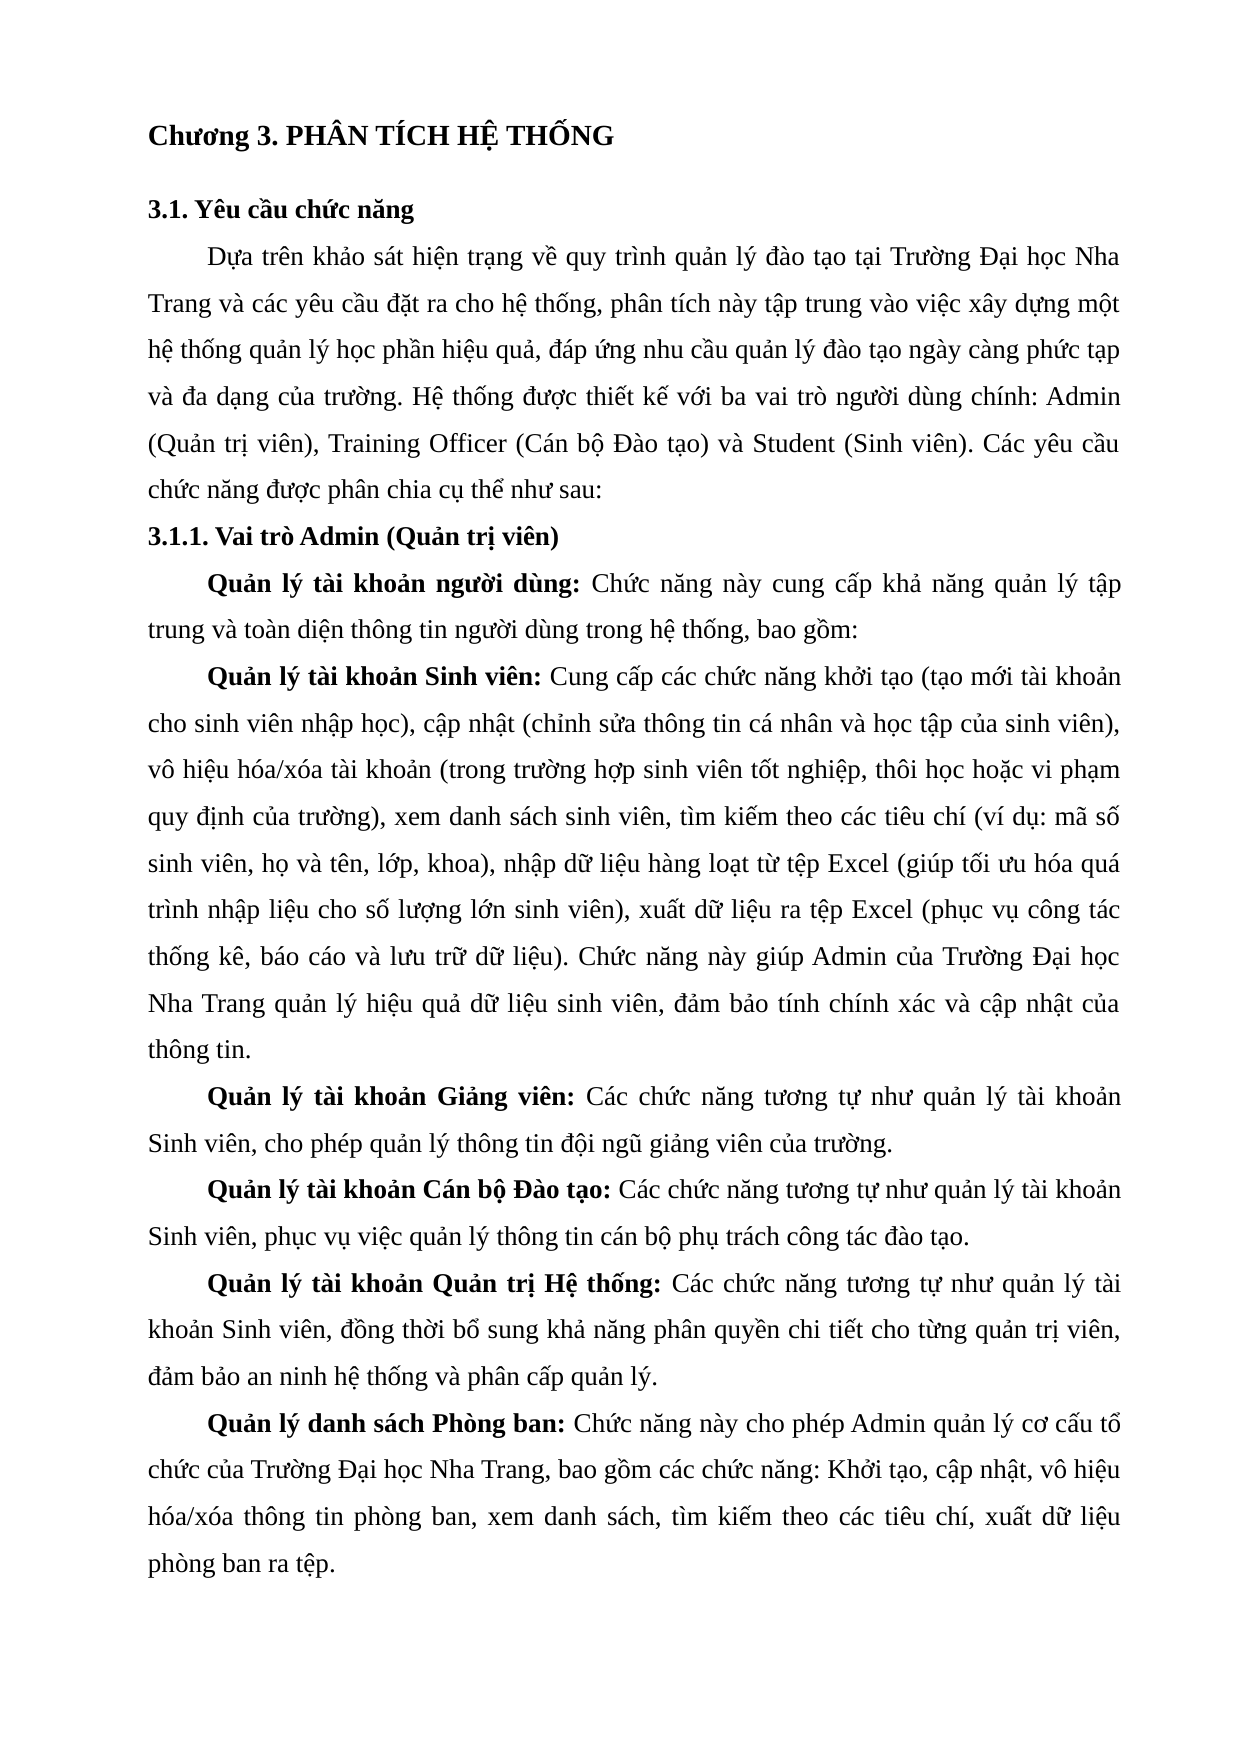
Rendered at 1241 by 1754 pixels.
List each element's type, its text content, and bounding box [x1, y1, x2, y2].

subtitle 3.1. Yêu cầu chức năng [148, 193, 1122, 224]
text Quản lý tài khoản người dùng: Chức năng này cung cấp khả năng quản lý tập trung và toàn diện thông tin người dùng trong hệ thống, bao gồm: [148, 567, 1122, 644]
text Quản lý tài khoản Quản trị Hệ thống: Các chức năng tương tự như quản lý tài khoản Sinh viên, đồng thời bổ sung khả năng phân quyền chi tiết cho từng quản trị viên, đảm bảo an ninh hệ thống và phân cấp quản lý. [148, 1267, 1122, 1391]
text Quản lý tài khoản Sinh viên: Cung cấp các chức năng khởi tạo (tạo mới tài khoản cho sinh viên nhập học), cập nhật (chỉnh sửa thông tin cá nhân và học tập của sinh viên), vô hiệu hóa/xóa tài khoản (trong trường hợp sinh viên tốt nghiệp, thôi học hoặc vi phạm quy định của trường), xem danh sách sinh viên, tìm kiếm theo các tiêu chí (ví dụ: mã số sinh viên, họ và tên, lớp, khoa), nhập dữ liệu hàng loạt từ tệp Excel (giúp tối ưu hóa quá trình nhập liệu cho số lượng lớn sinh viên), xuất dữ liệu ra tệp Excel (phục vụ công tác thống kê, báo cáo và lưu trữ dữ liệu). Chức năng này giúp Admin của Trường Đại học Nha Trang quản lý hiệu quả dữ liệu sinh viên, đảm bảo tính chính xác và cập nhật của thông tin. [148, 660, 1122, 1064]
text Dựa trên khảo sát hiện trạng về quy trình quản lý đào tạo tại Trường Đại học Nha Trang và các yêu cầu đặt ra cho hệ thống, phân tích này tập trung vào việc xây dựng một hệ thống quản lý học phần hiệu quả, đáp ứng nhu cầu quản lý đào tạo ngày càng phức tạp và đa dạng của trường. Hệ thống được thiết kế với ba vai trò người dùng chính: Admin (Quản trị viên), Training Officer (Cán bộ Đào tạo) và Student (Sinh viên). Các yêu cầu chức năng được phân chia cụ thể như sau: [148, 240, 1122, 504]
text Quản lý tài khoản Cán bộ Đào tạo: Các chức năng tương tự như quản lý tài khoản Sinh viên, phục vụ việc quản lý thông tin cán bộ phụ trách công tác đào tạo. [148, 1173, 1122, 1251]
subtitle 3.1.1. Vai trò Admin (Quản trị viên) [148, 520, 1122, 551]
text Quản lý danh sách Phòng ban: Chức năng này cho phép Admin quản lý cơ cấu tổ chức của Trường Đại học Nha Trang, bao gồm các chức năng: Khởi tạo, cập nhật, vô hiệu hóa/xóa thông tin phòng ban, xem danh sách, tìm kiếm theo các tiêu chí, xuất dữ liệu phòng ban ra tệp. [148, 1407, 1122, 1578]
text Quản lý tài khoản Giảng viên: Các chức năng tương tự như quản lý tài khoản Sinh viên, cho phép quản lý thông tin đội ngũ giảng viên của trường. [148, 1080, 1122, 1158]
subtitle Chương 3. PHÂN TÍCH HỆ THỐNG [148, 118, 1122, 152]
